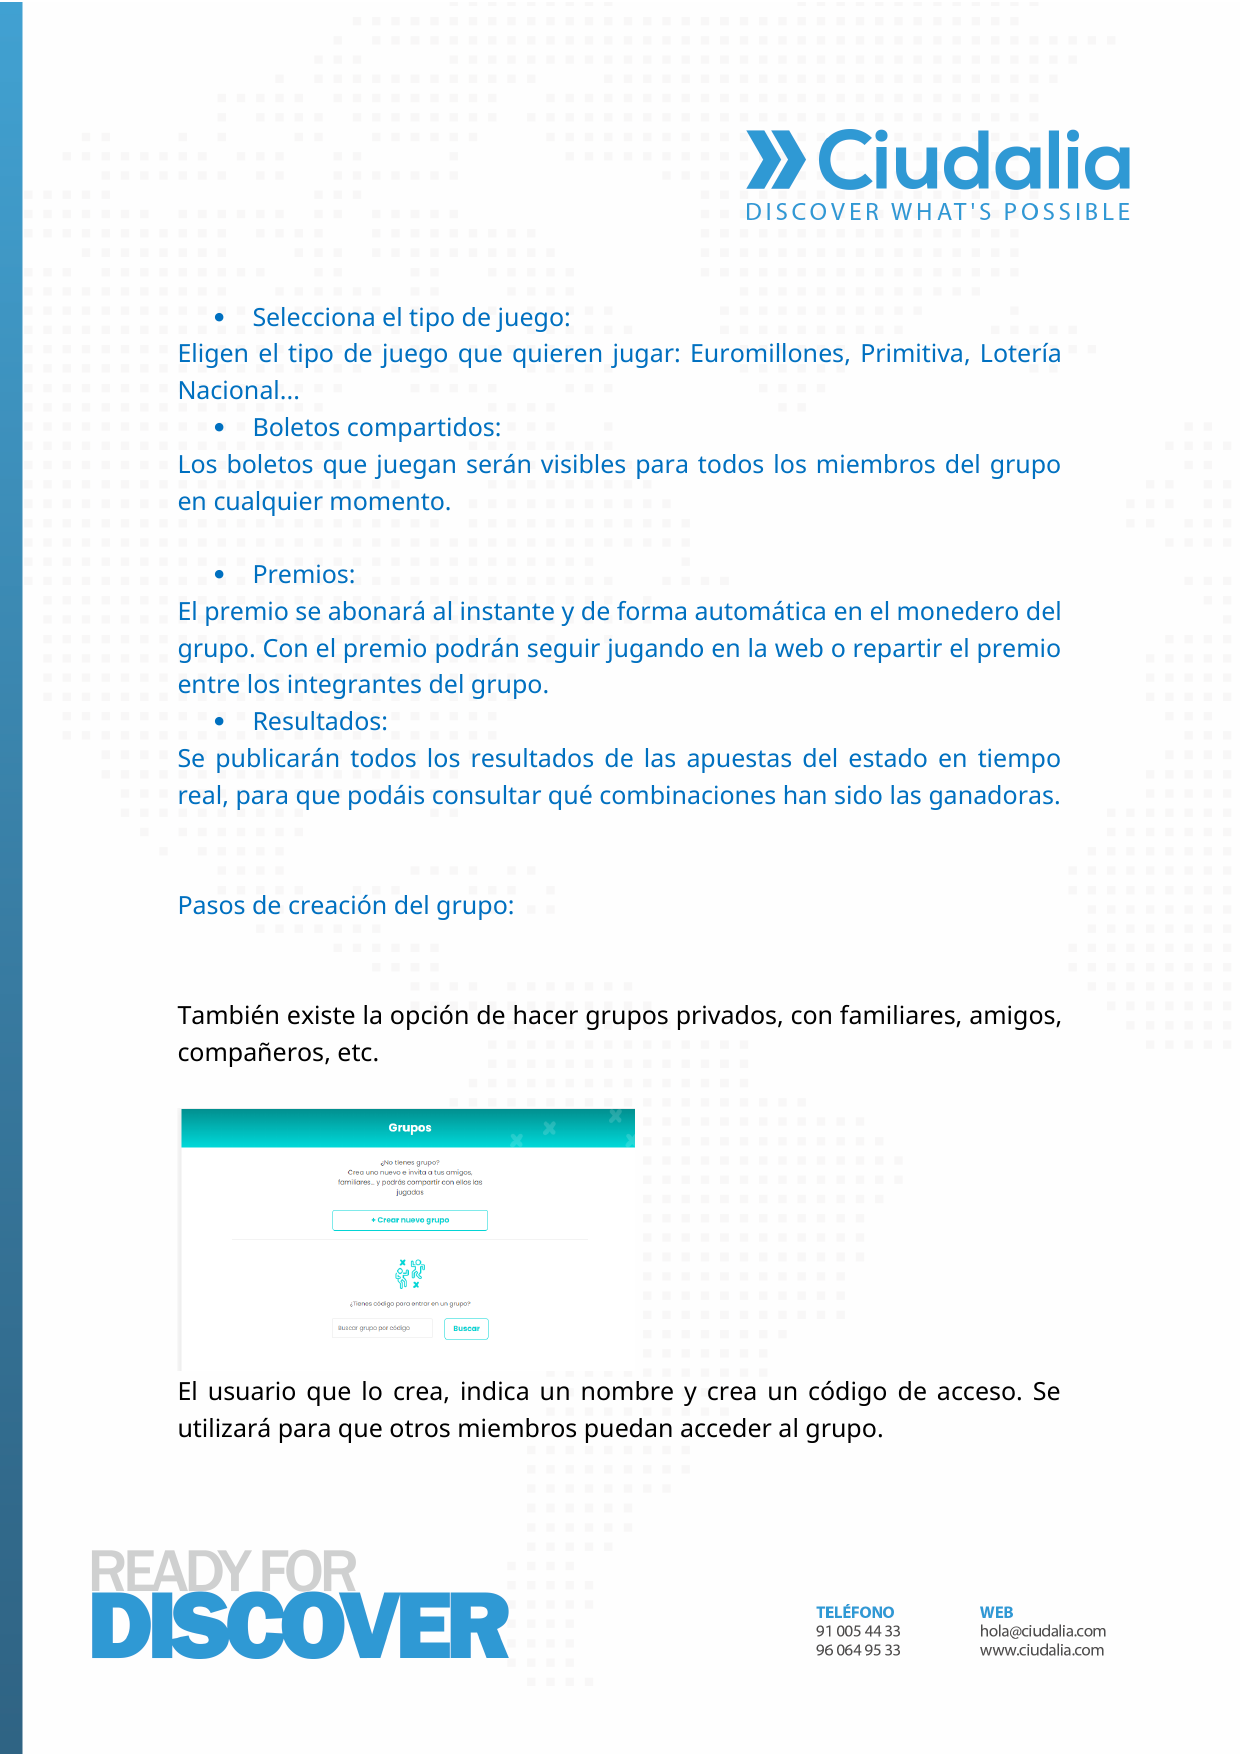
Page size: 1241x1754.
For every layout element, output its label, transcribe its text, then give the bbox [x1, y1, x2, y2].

text Los boletos que juegan serán visibles para todos los miembros del grupo en cualquier momento. [177, 446, 1063, 517]
text Eligen el tipo de juego que quieren jugar: Euromillones, Primitiva, Lotería Nacional... [177, 336, 1063, 407]
list Premios: [215, 557, 1063, 591]
list Resultados: [215, 704, 1063, 738]
text También existe la opción de hacer grupos privados, con familiares, amigos, compañeros, etc. [177, 998, 1063, 1069]
list Selecciona el tipo de juego: [215, 299, 1063, 333]
text El premio se abonará al instante y de forma automática en el monedero del grupo. Con el premio podrán seguir jugando en la web o repartir el premio entre los integrantes del grupo. [177, 593, 1063, 701]
text El usuario que lo crea, indica un nombre y crea un código de acceso. Se utilizará para que otros miembros puedan acceder al grupo. [177, 1373, 1063, 1444]
text Se publicarán todos los resultados de las apuestas del estado en tiempo real, para que podáis consultar qué combinaciones han sido las ganadoras. [177, 741, 1063, 811]
list Boletos compartidos: [215, 409, 1063, 444]
text Pasos de creación del grupo: [177, 888, 1063, 922]
picture [0, 2, 1241, 1754]
